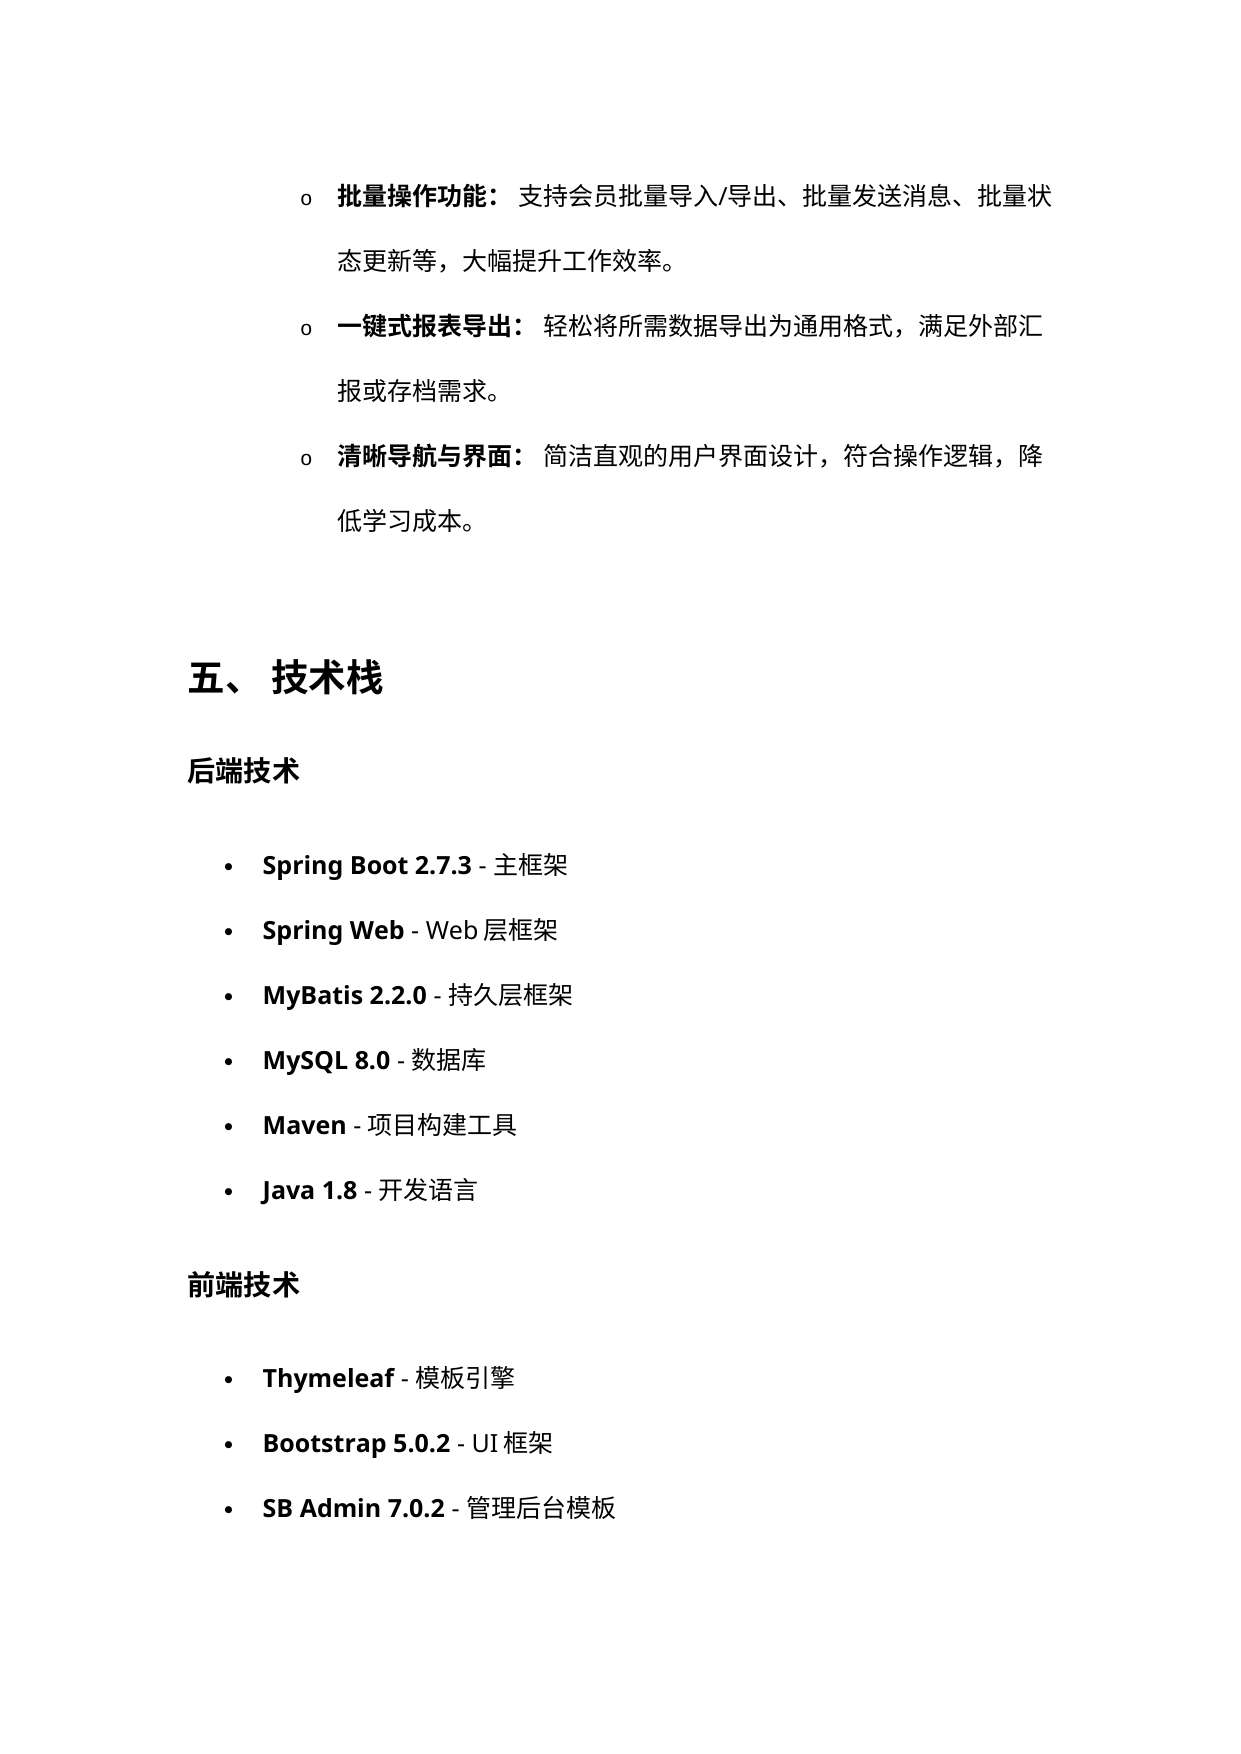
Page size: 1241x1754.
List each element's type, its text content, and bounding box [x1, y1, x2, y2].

list Thymeleaf - 模板引擎 [225, 1344, 1053, 1409]
list Bootstrap 5.0.2 - UI框架 [225, 1409, 1053, 1474]
subtitle 五、 技术栈 [187, 643, 1053, 708]
list SB Admin 7.0.2 - 管理后台模板 [225, 1474, 1053, 1539]
list 清晰导航与界面： 简洁直观的用户界面设计，符合操作逻辑，降低学习成本。 [300, 422, 1053, 552]
list Java 1.8 - 开发语言 [225, 1156, 1053, 1221]
list Maven - 项目构建工具 [225, 1091, 1053, 1156]
list 批量操作功能： 支持会员批量导入/导出、批量发送消息、批量状态更新等，大幅提升工作效率。 [300, 162, 1053, 292]
list MyBatis 2.2.0 - 持久层框架 [225, 961, 1053, 1026]
subtitle 前端技术 [187, 1250, 1053, 1315]
subtitle 后端技术 [187, 737, 1053, 802]
list MySQL 8.0 - 数据库 [225, 1026, 1053, 1091]
list Spring Web - Web层框架 [225, 896, 1053, 961]
list 一键式报表导出： 轻松将所需数据导出为通用格式，满足外部汇报或存档需求。 [300, 292, 1053, 422]
list Spring Boot 2.7.3 - 主框架 [225, 831, 1053, 896]
